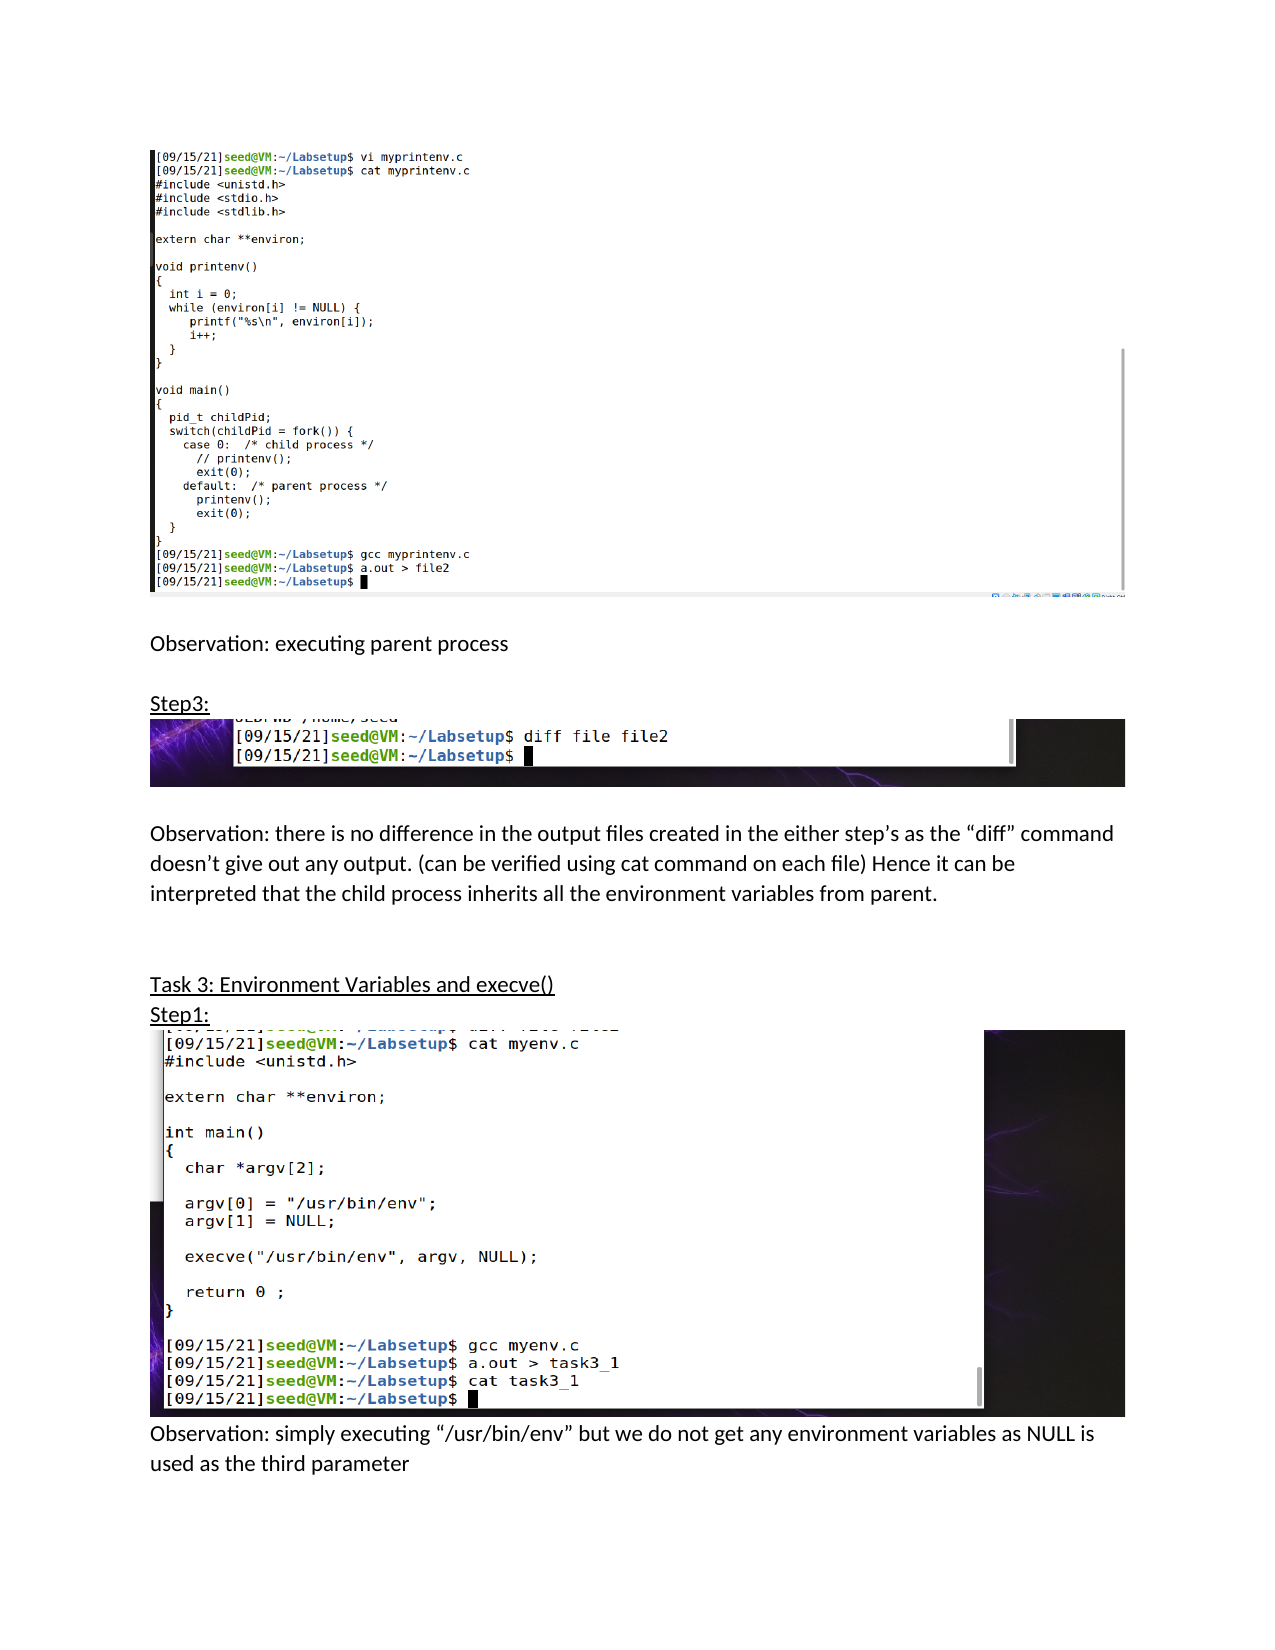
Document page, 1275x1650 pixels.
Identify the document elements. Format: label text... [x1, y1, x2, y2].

text Observation: simply executing “/usr/bin/env” but we do not get any environment variables as NULL is used as the third parameter [150, 1419, 1125, 1477]
picture [150, 150, 1125, 597]
text Observation: executing parent process [150, 629, 1125, 657]
text Step3: [150, 689, 1125, 717]
text Task 3: Environment Variables and execve() [150, 970, 1125, 998]
text Observation: there is no difference in the output files created in the either step’s as the “diff” command doesn’t give out any output. (can be verified using cat command on each file) Hence it can be interpreted that the child process inherits all the environment variables from parent. [150, 819, 1125, 908]
text Step1: [150, 1000, 1125, 1028]
picture [150, 1030, 1125, 1417]
picture [150, 719, 1125, 787]
